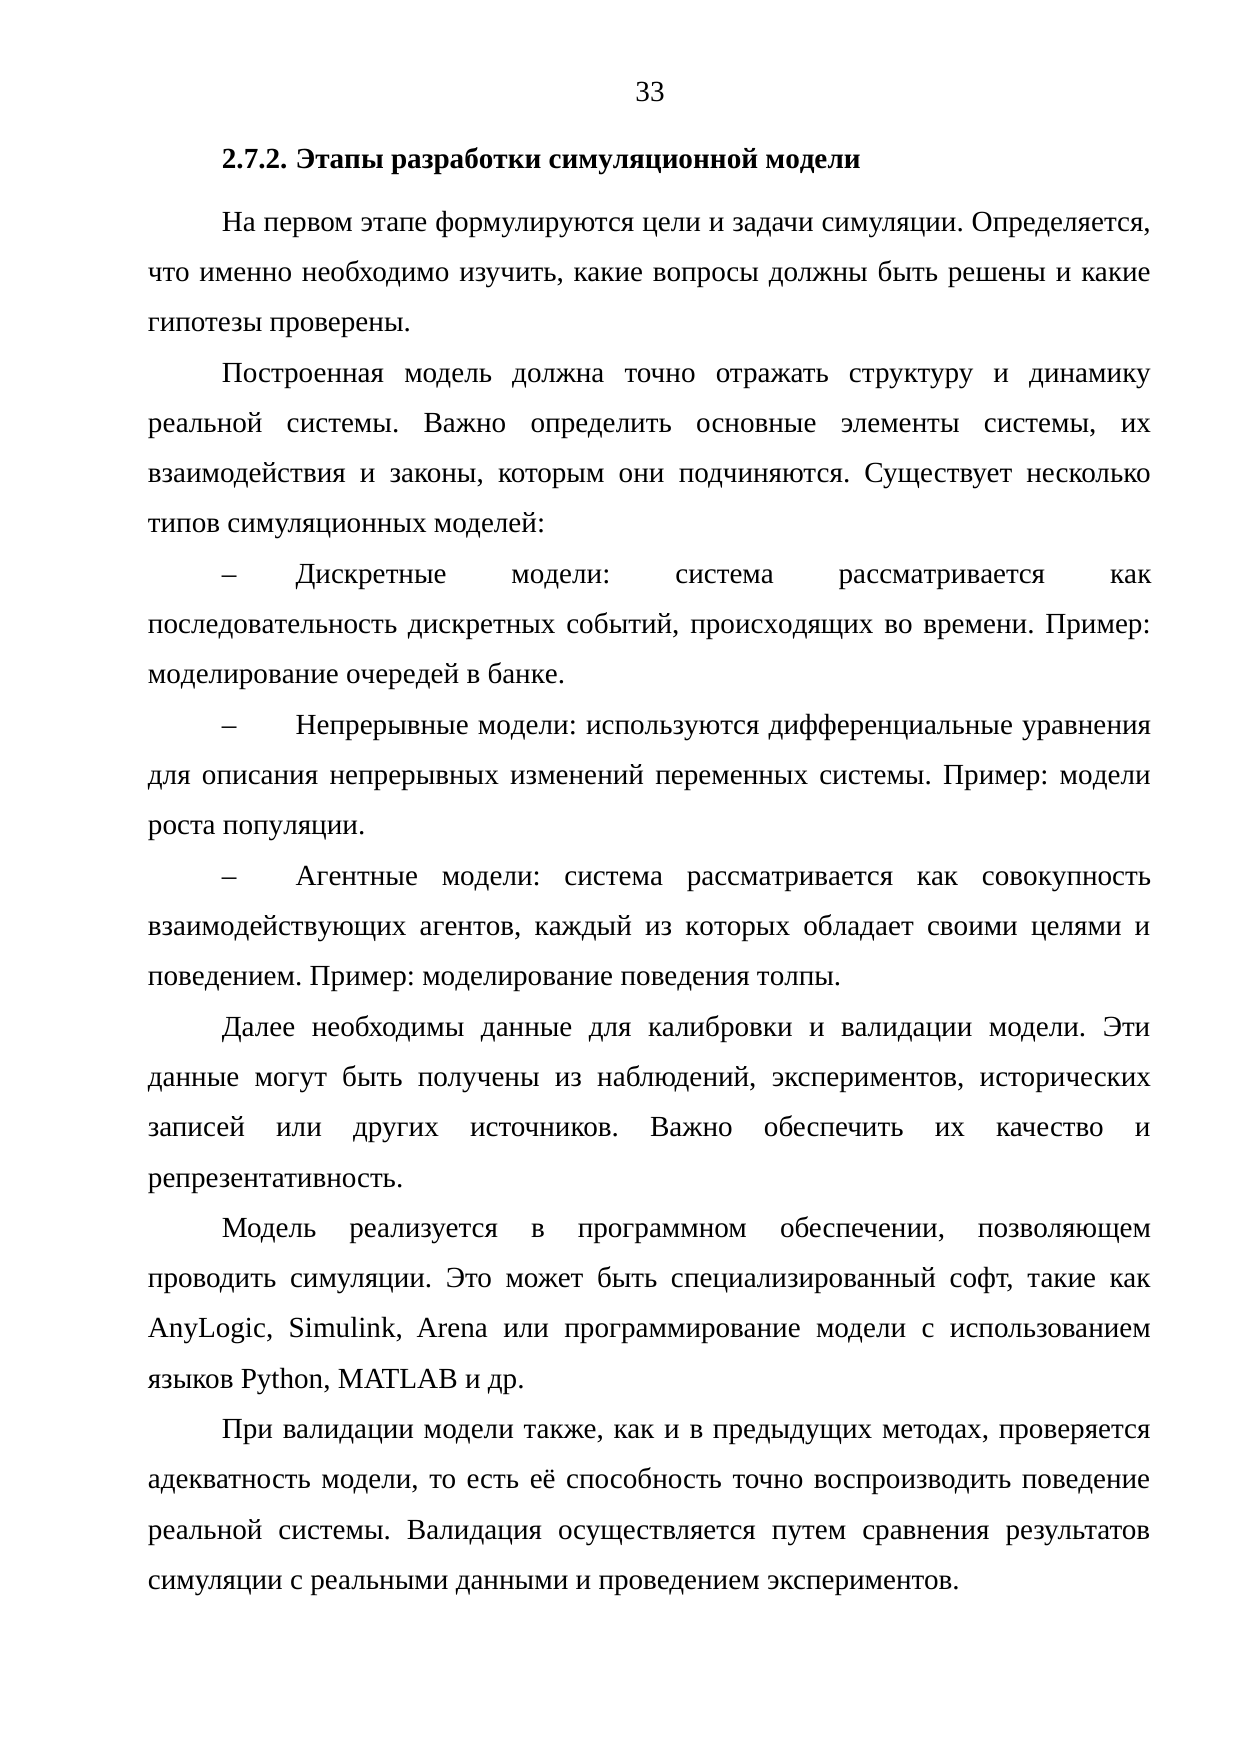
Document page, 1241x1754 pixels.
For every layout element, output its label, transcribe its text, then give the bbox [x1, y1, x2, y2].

list Непрерывные модели: используются дифференциальные уравнения для описания непрерывных изменений переменных системы. Пример: модели роста популяции. [148, 707, 1152, 841]
list Агентные модели: система рассматривается как совокупность взаимодействующих агентов, каждый из которых обладает своими целями и поведением. Пример: моделирование поведения толпы. [148, 858, 1152, 992]
list Дискретные модели: система рассматривается как последовательность дискретных событий, происходящих во времени. Пример: моделирование очередей в банке. [148, 556, 1152, 690]
text Построенная модель должна точно отражать структуру и динамику реальной системы. Важно определить основные элементы системы, их взаимодействия и законы, которым они подчиняются. Существует несколько типов симуляционных моделей: [148, 355, 1152, 539]
text Модель реализуется в программном обеспечении, позволяющем проводить симуляции. Это может быть специализированный софт, такие как AnyLogic, Simulink, Arena или программирование модели с использованием языков Python, MATLAB и др. [148, 1210, 1152, 1394]
text Далее необходимы данные для калибровки и валидации модели. Эти данные могут быть получены из наблюдений, экспериментов, исторических записей или других источников. Важно обеспечить их качество и репрезентативность. [148, 1009, 1152, 1193]
text При валидации модели также, как и в предыдущих методах, проверяется адекватность модели, то есть её способность точно воспроизводить поведение реальной системы. Валидация осуществляется путем сравнения результатов симуляции с реальными данными и проведением экспериментов. [148, 1411, 1152, 1596]
text На первом этапе формулируются цели и задачи симуляции. Определяется, что именно необходимо изучить, какие вопросы должны быть решены и какие гипотезы проверены. [148, 204, 1152, 338]
subtitle Этапы разработки симуляционной модели [222, 141, 1152, 174]
